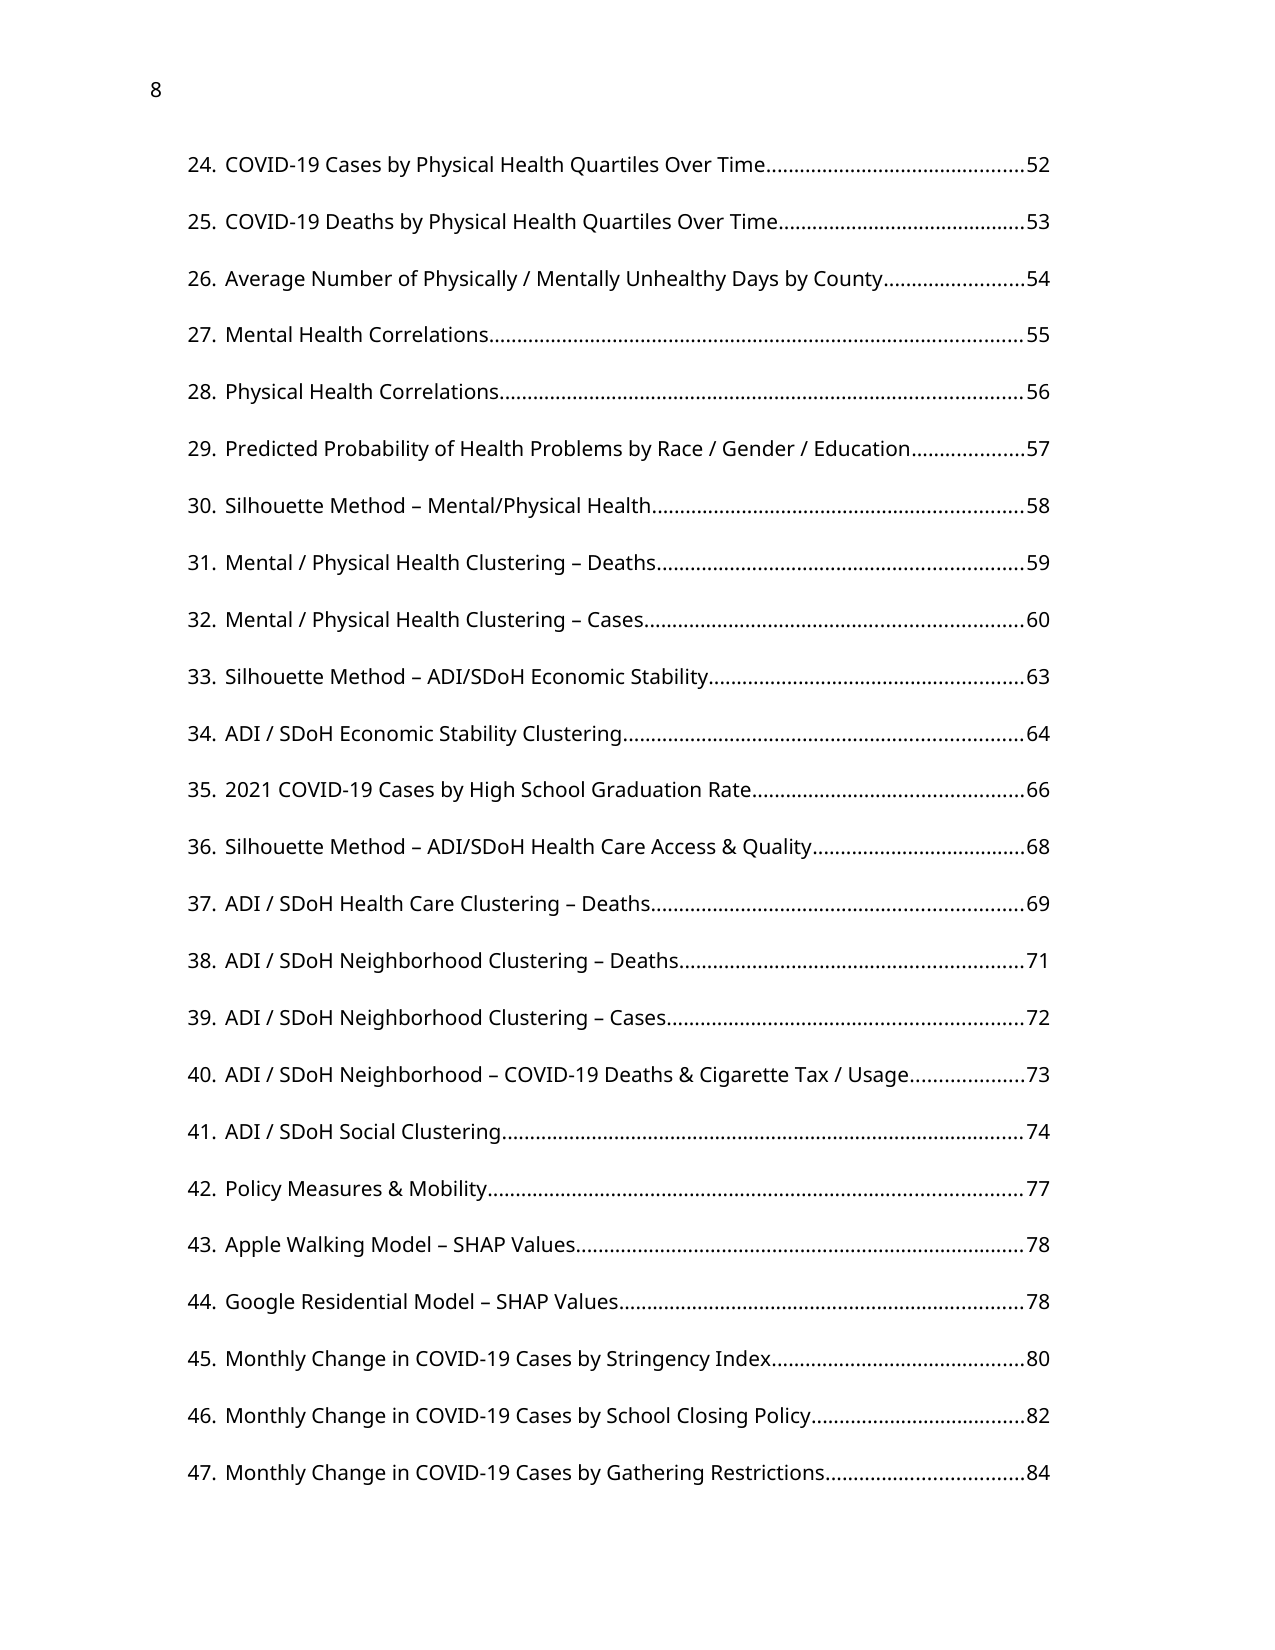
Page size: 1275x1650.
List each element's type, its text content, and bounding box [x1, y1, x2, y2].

list Silhouette Method – ADI/SDoH Economic Stability 63 [187, 662, 1125, 690]
list Monthly Change in COVID-19 Cases by Gathering Restrictions 84 [187, 1458, 1125, 1487]
list 2021 COVID-19 Cases by High School Graduation Rate 66 [187, 776, 1125, 804]
list Predicted Probability of Health Problems by Race / Gender / Education 57 [187, 434, 1125, 463]
list Google Residential Model – SHAP Values 78 [187, 1287, 1125, 1316]
list Mental / Physical Health Clustering – Deaths 59 [187, 548, 1125, 577]
list Policy Measures & Mobility 77 [187, 1174, 1125, 1202]
list Average Number of Physically / Mentally Unhealthy Days by County 54 [187, 264, 1125, 292]
list ADI / SDoH Health Care Clustering – Deaths 69 [187, 889, 1125, 918]
list COVID-19 Cases by Physical Health Quartiles Over Time 52 [187, 150, 1125, 178]
list Mental Health Correlations 55 [187, 321, 1125, 349]
list ADI / SDoH Neighborhood – COVID-19 Deaths & Cigarette Tax / Usage 73 [187, 1060, 1125, 1088]
list Silhouette Method – Mental/Physical Health 58 [187, 491, 1125, 520]
list ADI / SDoH Economic Stability Clustering 64 [187, 719, 1125, 747]
list Mental / Physical Health Clustering – Cases 60 [187, 605, 1125, 633]
list COVID-19 Deaths by Physical Health Quartiles Over Time 53 [187, 207, 1125, 235]
list Silhouette Method – ADI/SDoH Health Care Access & Quality 68 [187, 832, 1125, 861]
list Apple Walking Model – SHAP Values 78 [187, 1231, 1125, 1259]
list ADI / SDoH Neighborhood Clustering – Cases 72 [187, 1003, 1125, 1032]
list Monthly Change in COVID-19 Cases by School Closing Policy 82 [187, 1401, 1125, 1430]
list ADI / SDoH Neighborhood Clustering – Deaths 71 [187, 946, 1125, 975]
list Physical Health Correlations 56 [187, 377, 1125, 406]
list Monthly Change in COVID-19 Cases by Stringency Index 80 [187, 1344, 1125, 1373]
list ADI / SDoH Social Clustering 74 [187, 1117, 1125, 1145]
